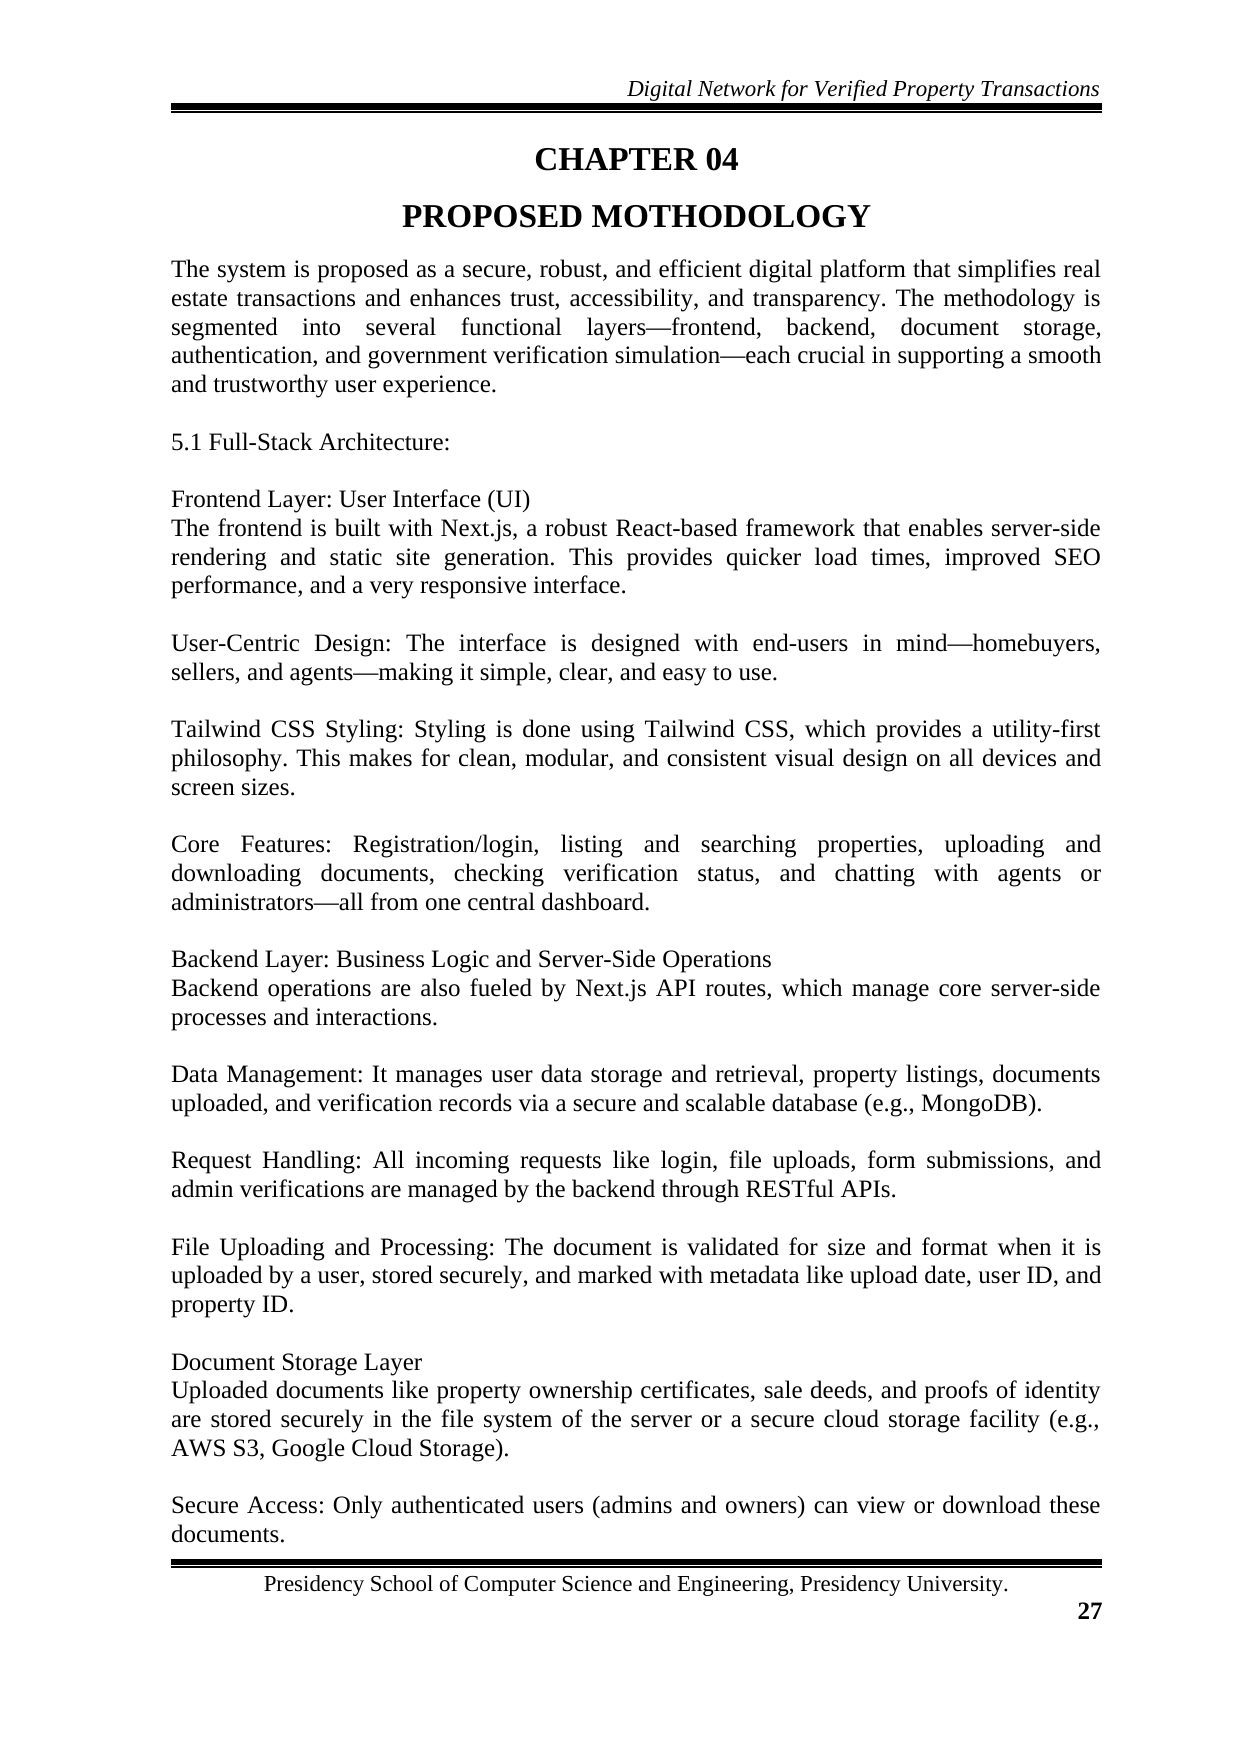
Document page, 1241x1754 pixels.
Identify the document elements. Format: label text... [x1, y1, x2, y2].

text User-Centric Design: The interface is designed with end-users in mind—homebuyers, sellers, and agents—making it simple, clear, and easy to use. [171, 628, 1102, 685]
text Data Management: It manages user data storage and retrieval, property listings, documents uploaded, and verification records via a secure and scalable database (e.g., MongoDB). [171, 1059, 1102, 1117]
text The system is proposed as a secure, robust, and efficient digital platform that simplifies real estate transactions and enhances trust, accessibility, and transparency. The methodology is segmented into several functional layers—frontend, backend, document storage, authentication, and government verification simulation—each crucial in supporting a smooth and trustworthy user experience. [171, 254, 1102, 398]
text Backend Layer: Business Logic and Server-Side Operations [171, 944, 1102, 973]
text Request Handling: All incoming requests like login, file uploads, form submissions, and admin verifications are managed by the backend through RESTful APIs. [171, 1145, 1102, 1203]
text Secure Access: Only authenticated users (admins and owners) can view or download these documents. [171, 1490, 1102, 1548]
text Backend operations are also fueled by Next.js API routes, which manage core server-side processes and interactions. [171, 973, 1102, 1030]
text 5.1 Full-Stack Architecture: [171, 427, 1102, 455]
text CHAPTER 04 [171, 139, 1102, 177]
text Document Storage Layer [171, 1347, 1102, 1375]
text Frontend Layer: User Interface (UI) [171, 484, 1102, 513]
text Core Features: Registration/login, listing and searching properties, uploading and downloading documents, checking verification status, and chatting with agents or administrators—all from one central dashboard. [171, 829, 1102, 915]
text PROPOSED MOTHODOLOGY [171, 197, 1102, 235]
text Tailwind CSS Styling: Styling is done using Tailwind CSS, which provides a utility-first philosophy. This makes for clean, modular, and consistent visual design on all devices and screen sizes. [171, 714, 1102, 800]
text File Uploading and Processing: The document is validated for size and format when it is uploaded by a user, stored securely, and marked with metadata like upload date, user ID, and property ID. [171, 1232, 1102, 1318]
text Uploaded documents like property ownership certificates, sale deeds, and proofs of identity are stored securely in the file system of the server or a secure cloud storage facility (e.g., AWS S3, Google Cloud Storage). [171, 1375, 1102, 1462]
text The frontend is built with Next.js, a robust React-based framework that enables server-side rendering and static site generation. This provides quicker load times, improved SEO performance, and a very responsive interface. [171, 513, 1102, 599]
